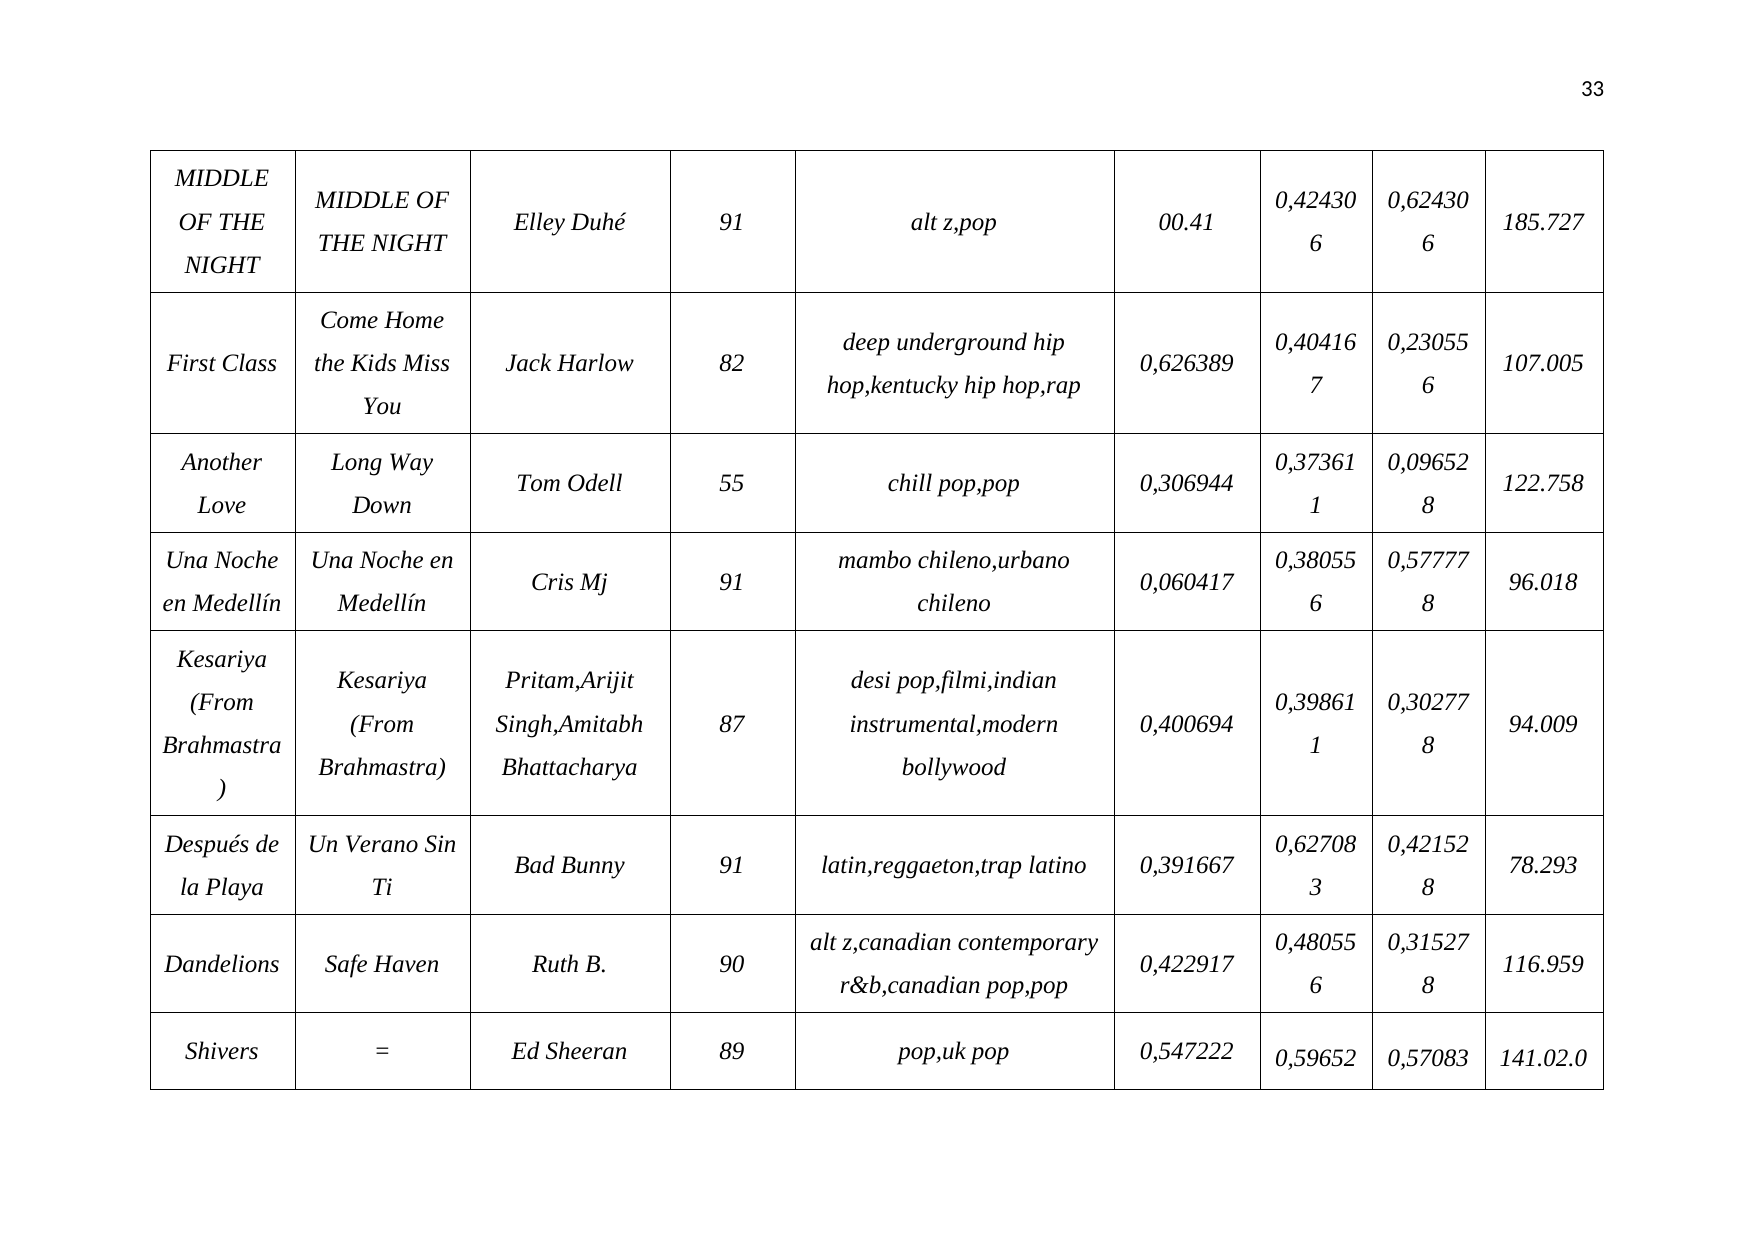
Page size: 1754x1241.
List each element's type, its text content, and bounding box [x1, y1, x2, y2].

table_cell 0,060417 [1115, 533, 1260, 630]
table_cell 0,626389 [1115, 293, 1260, 433]
table_cell desi pop,filmi,indian instrumental,modern bollywood [796, 631, 1114, 815]
table_cell Another Love [151, 434, 295, 532]
table_cell 0,400694 [1115, 631, 1260, 815]
table_cell Una Noche en Medellín [296, 533, 470, 630]
table_cell 89 [671, 1013, 795, 1089]
table_cell Bad Bunny [471, 816, 670, 914]
table_cell 0,306944 [1115, 434, 1260, 532]
table_cell 0,230556 [1373, 293, 1485, 433]
table_cell Dandelions [151, 915, 295, 1012]
table_cell 141.02.00 [1486, 1013, 1603, 1089]
table_cell 107.005 [1486, 293, 1603, 433]
table_cell 0,373611 [1261, 434, 1372, 532]
table_cell 78.293 [1486, 816, 1603, 914]
table_cell MIDDLE OF THE NIGHT [151, 151, 295, 292]
table_cell Ed Sheeran [471, 1013, 670, 1089]
table_cell 91 [671, 533, 795, 630]
table_cell 0,596528 [1261, 1013, 1372, 1089]
table_cell 0,422917 [1115, 915, 1260, 1012]
table_cell 185.727 [1486, 151, 1603, 292]
table_cell 91 [671, 151, 795, 292]
table_cell Después de la Playa [151, 816, 295, 914]
table_cell 82 [671, 293, 795, 433]
table_cell Come Home the Kids Miss You [296, 293, 470, 433]
table_cell 0,391667 [1115, 816, 1260, 914]
table_cell 0,480556 [1261, 915, 1372, 1012]
table_cell Tom Odell [471, 434, 670, 532]
table_cell deep underground hip hop,kentucky hip hop,rap [796, 293, 1114, 433]
table_cell alt z,pop [796, 151, 1114, 292]
table_cell 0,627083 [1261, 816, 1372, 914]
table_cell Cris Mj [471, 533, 670, 630]
table_cell Safe Haven [296, 915, 470, 1012]
table_cell 122.758 [1486, 434, 1603, 532]
table_cell alt z,canadian contemporary r&b,canadian pop,pop [796, 915, 1114, 1012]
table_cell 0,380556 [1261, 533, 1372, 630]
table_cell mambo chileno,urbano chileno [796, 533, 1114, 630]
table_cell 0,302778 [1373, 631, 1485, 815]
table_cell Elley Duhé [471, 151, 670, 292]
table_cell 0,547222 [1115, 1013, 1260, 1089]
table_cell 90 [671, 915, 795, 1012]
table_cell 0,315278 [1373, 915, 1485, 1012]
table_cell Kesariya (From Brahmastra) [151, 631, 295, 815]
table_cell 55 [671, 434, 795, 532]
table_cell 0,624306 [1373, 151, 1485, 292]
table_cell = [296, 1013, 470, 1089]
table_cell 0,570833 [1373, 1013, 1485, 1089]
table_cell 96.018 [1486, 533, 1603, 630]
table_cell 0,424306 [1261, 151, 1372, 292]
table_cell Shivers [151, 1013, 295, 1089]
table_cell latin,reggaeton,trap latino [796, 816, 1114, 914]
table_cell chill pop,pop [796, 434, 1114, 532]
table_cell 0,404167 [1261, 293, 1372, 433]
table_cell Pritam,Arijit Singh,Amitabh Bhattacharya [471, 631, 670, 815]
table_cell pop,uk pop [796, 1013, 1114, 1089]
table_cell Kesariya (From Brahmastra) [296, 631, 470, 815]
table_cell 0,398611 [1261, 631, 1372, 815]
table_cell 94.009 [1486, 631, 1603, 815]
table_cell Un Verano Sin Ti [296, 816, 470, 914]
table_cell Una Noche en Medellín [151, 533, 295, 630]
table_cell 0,096528 [1373, 434, 1485, 532]
table_cell Ruth B. [471, 915, 670, 1012]
table_cell First Class [151, 293, 295, 433]
table_cell 0,421528 [1373, 816, 1485, 914]
table_cell 116.959 [1486, 915, 1603, 1012]
table_cell MIDDLE OF THE NIGHT [296, 151, 470, 292]
table_cell 87 [671, 631, 795, 815]
table_cell Jack Harlow [471, 293, 670, 433]
table_cell 00.41 [1115, 151, 1260, 292]
table_cell Long Way Down [296, 434, 470, 532]
table_cell 91 [671, 816, 795, 914]
table_cell 0,577778 [1373, 533, 1485, 630]
